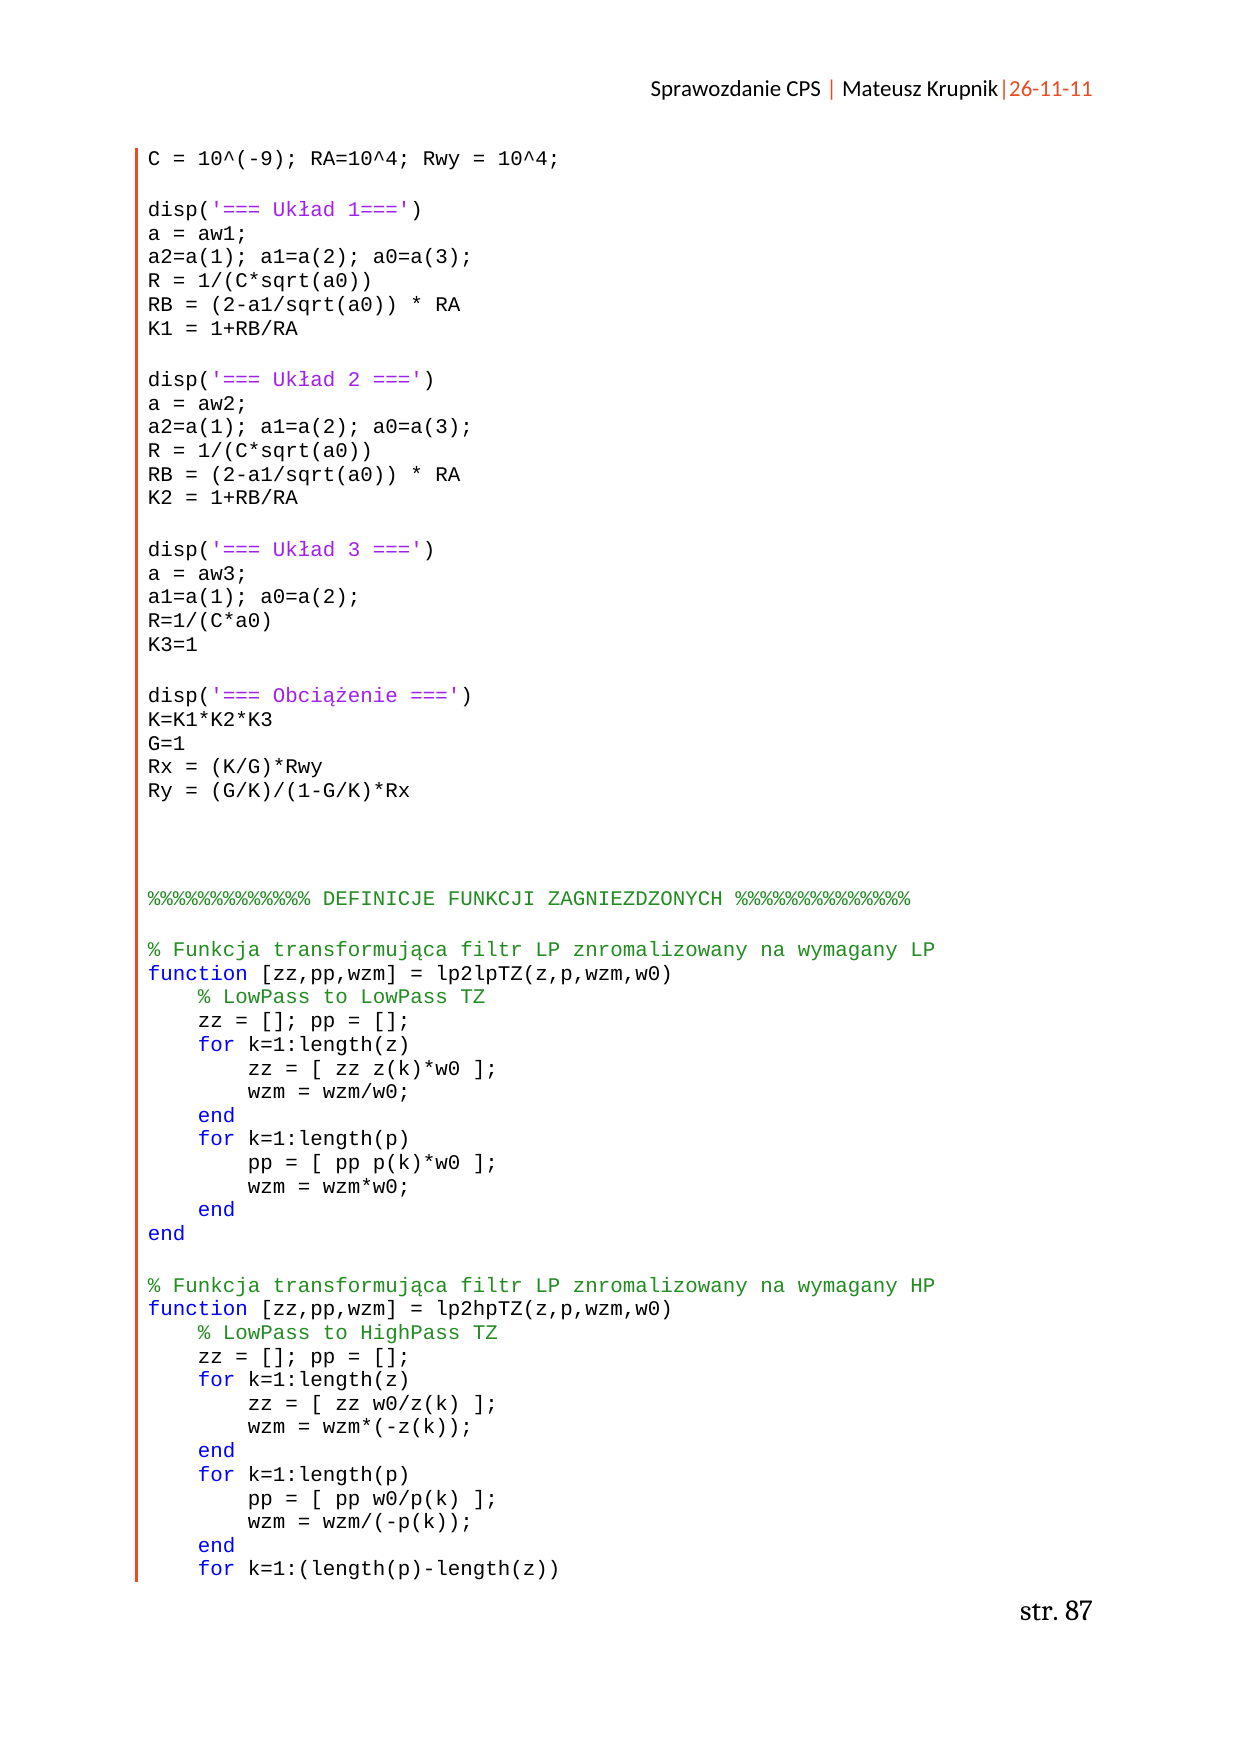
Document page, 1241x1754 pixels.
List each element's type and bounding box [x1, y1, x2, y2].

table_header [138, 148, 1096, 1582]
